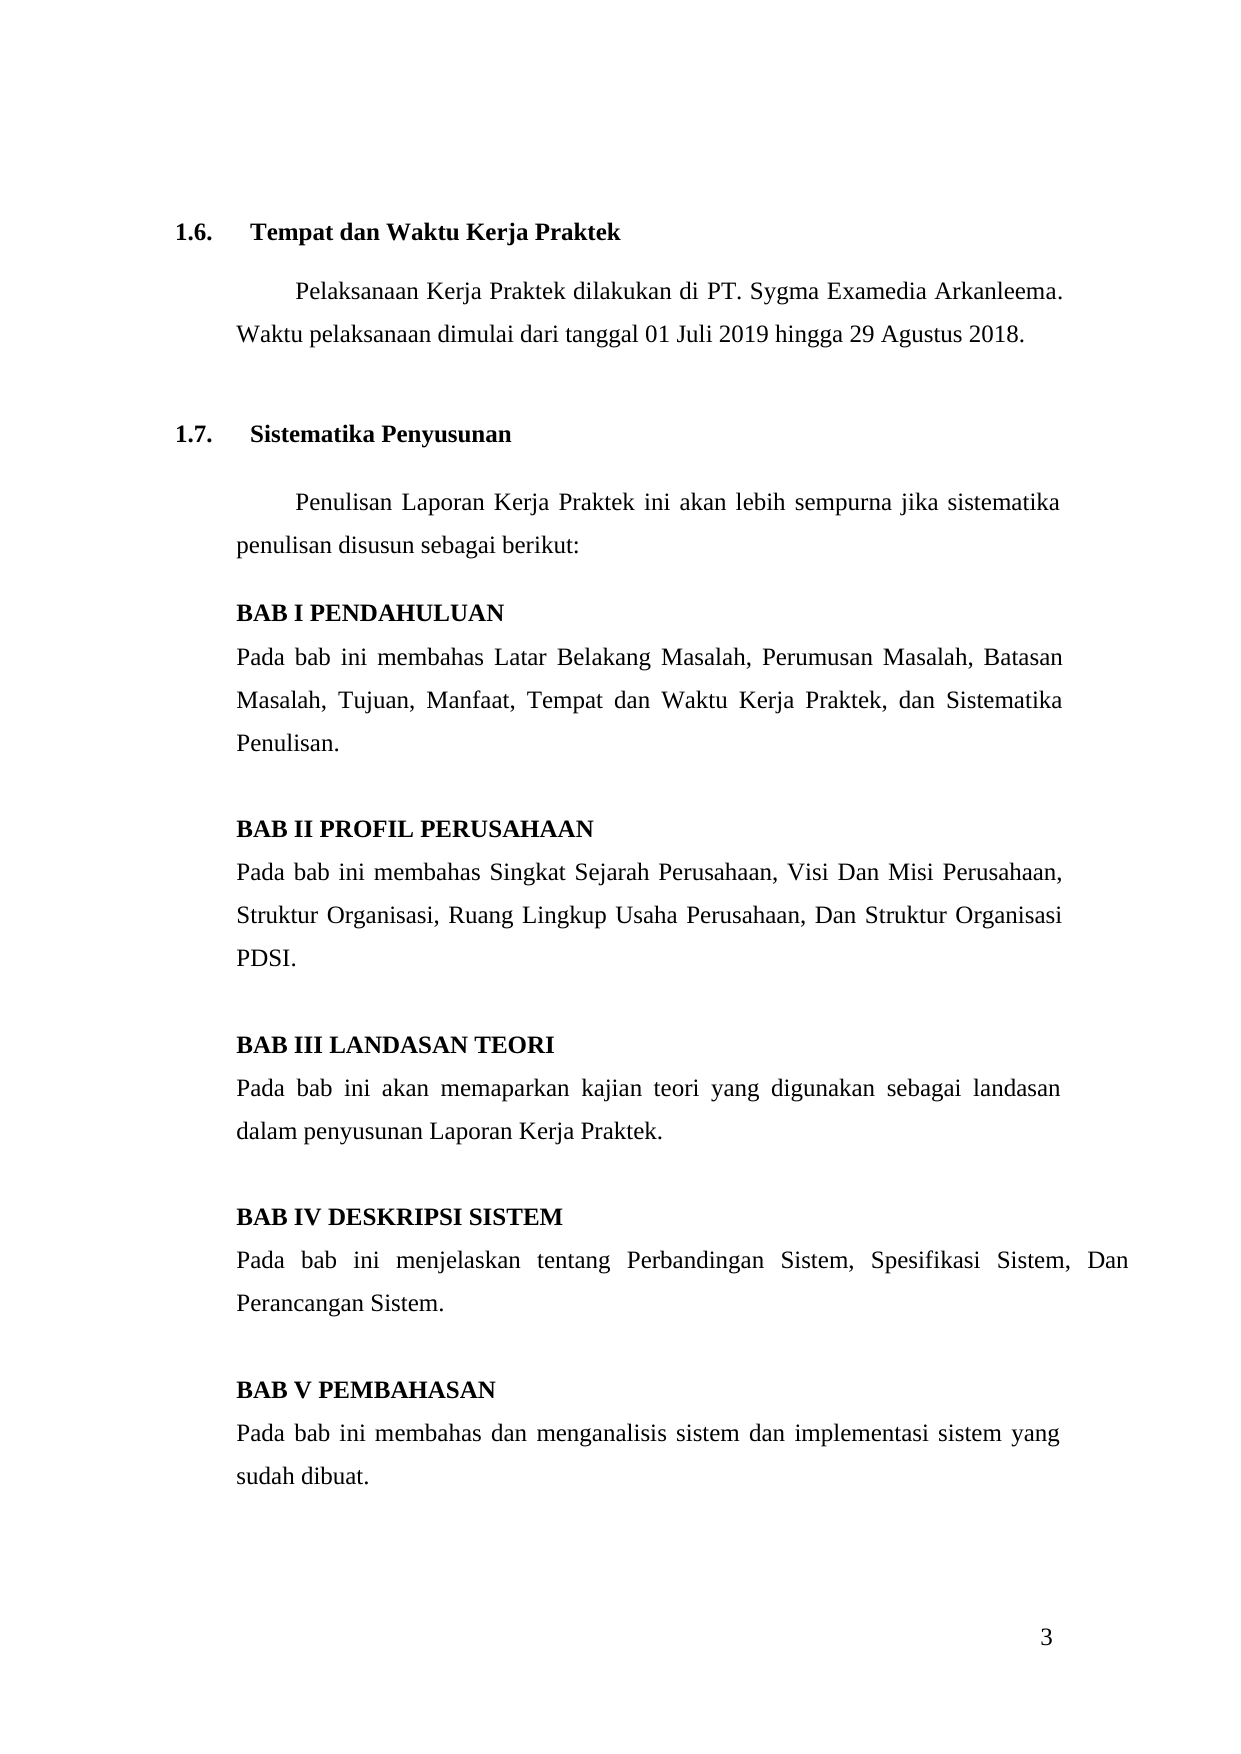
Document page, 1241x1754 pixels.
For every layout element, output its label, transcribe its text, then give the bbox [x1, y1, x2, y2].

text BAB III LANDASAN TEORI [175, 1030, 1130, 1058]
subtitle Sistematika Penyusunan [175, 419, 1130, 448]
text Pada bab ini membahas dan menganalisis sistem dan implementasi sistem yang sudah dibuat. [236, 1418, 1061, 1490]
subtitle Tempat dan Waktu Kerja Praktek [175, 217, 1130, 246]
text BAB II PROFIL PERUSAHAAN [175, 814, 1130, 843]
text BAB IV DESKRIPSI SISTEM [175, 1202, 1130, 1231]
text Pelaksanaan Kerja Praktek dilakukan di PT. Sygma Examedia Arkanleema. Waktu pelaksanaan dimulai dari tanggal 01 Juli 2019 hingga 29 Agustus 2018. [236, 276, 1063, 348]
text Pada bab ini membahas Singkat Sejarah Perusahaan, Visi Dan Misi Perusahaan, Struktur Organisasi, Ruang Lingkup Usaha Perusahaan, Dan Struktur Organisasi PDSI. [236, 857, 1063, 972]
text Penulisan Laporan Kerja Praktek ini akan lebih sempurna jika sistematika penulisan disusun sebagai berikut: [236, 487, 1061, 558]
text Pada bab ini membahas Latar Belakang Masalah, Perumusan Masalah, Batasan Masalah, Tujuan, Manfaat, Tempat dan Waktu Kerja Praktek, dan Sistematika Penulisan. [236, 642, 1063, 757]
text BAB V PEMBAHASAN [175, 1375, 1130, 1403]
text Pada bab ini menjelaskan tentang Perbandingan Sistem, Spesifikasi Sistem, Dan Perancangan Sistem. [236, 1245, 1130, 1317]
text BAB I PENDAHULUAN [175, 598, 1130, 627]
text Pada bab ini akan memaparkan kajian teori yang digunakan sebagai landasan dalam penyusunan Laporan Kerja Praktek. [236, 1073, 1061, 1145]
